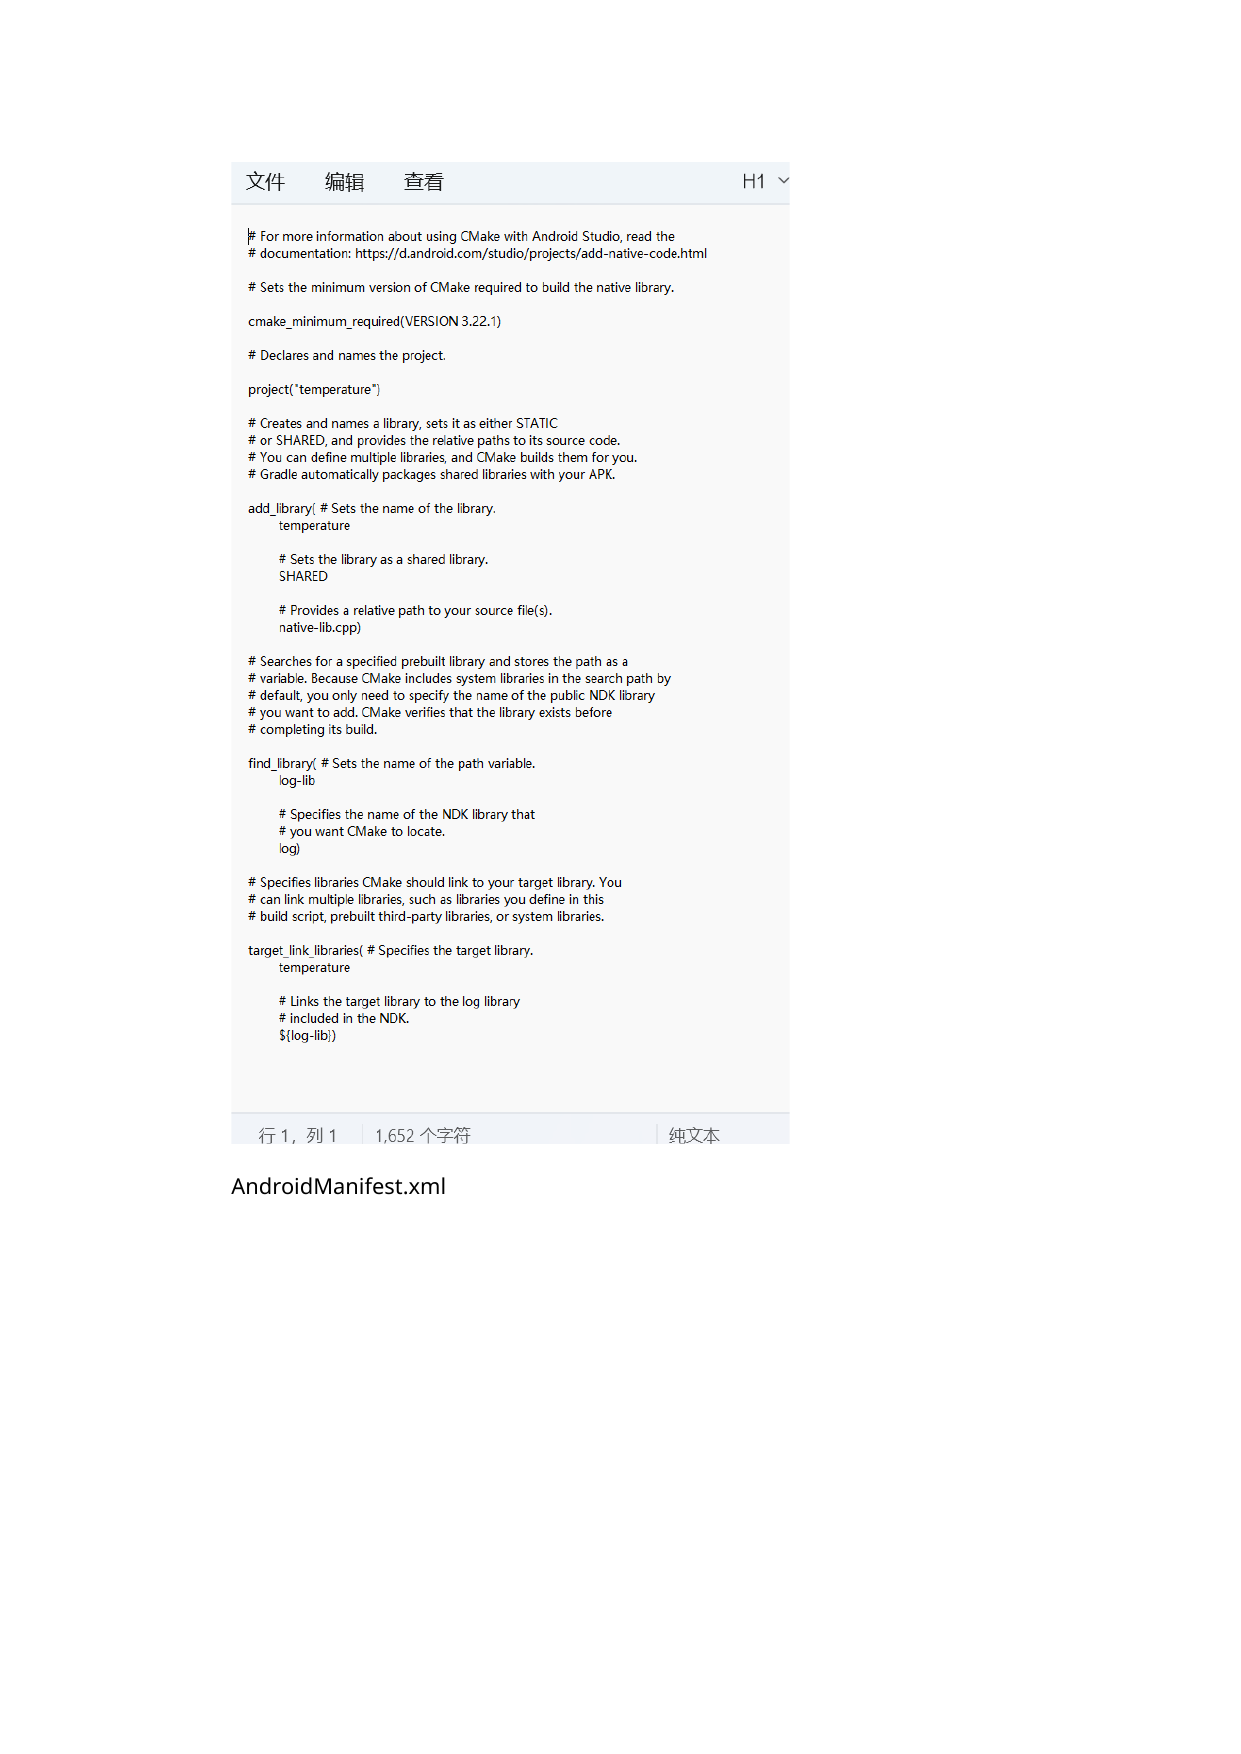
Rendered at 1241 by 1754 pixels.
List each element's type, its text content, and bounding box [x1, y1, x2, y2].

text AndroidManifest.xml [231, 1169, 1053, 1202]
picture [231, 162, 790, 1144]
